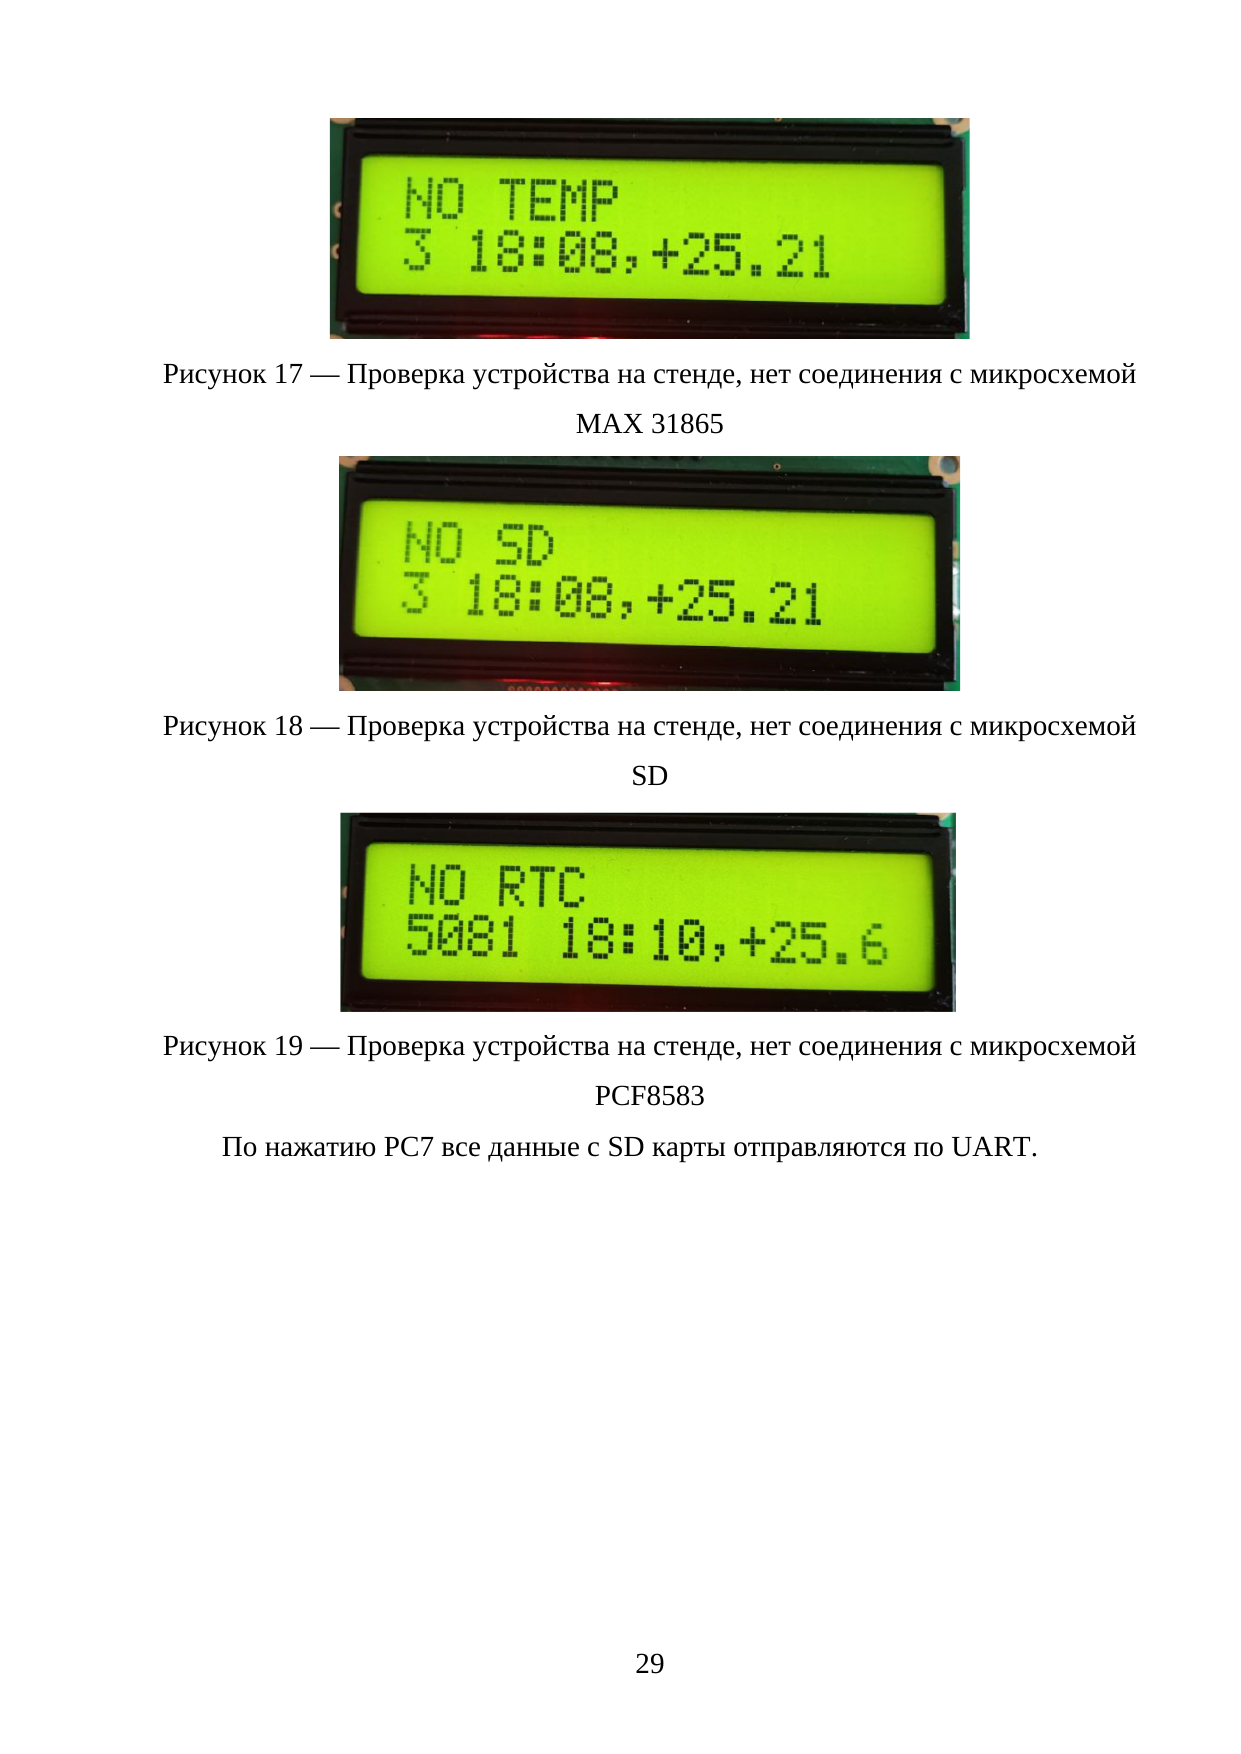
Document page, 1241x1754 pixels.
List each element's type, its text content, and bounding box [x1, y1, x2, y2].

text Рисунок 19 — Проверка устройства на стенде, нет соединения с микросхемой PCF8583 [148, 1028, 1152, 1112]
picture [341, 813, 955, 1011]
text По нажатию PC7 все данные с SD карты отправляются по UART. [148, 1129, 1152, 1162]
text Рисунок 18 — Проверка устройства на стенде, нет соединения с микросхемой SD [148, 708, 1152, 792]
picture [329, 118, 970, 339]
picture [339, 456, 961, 691]
